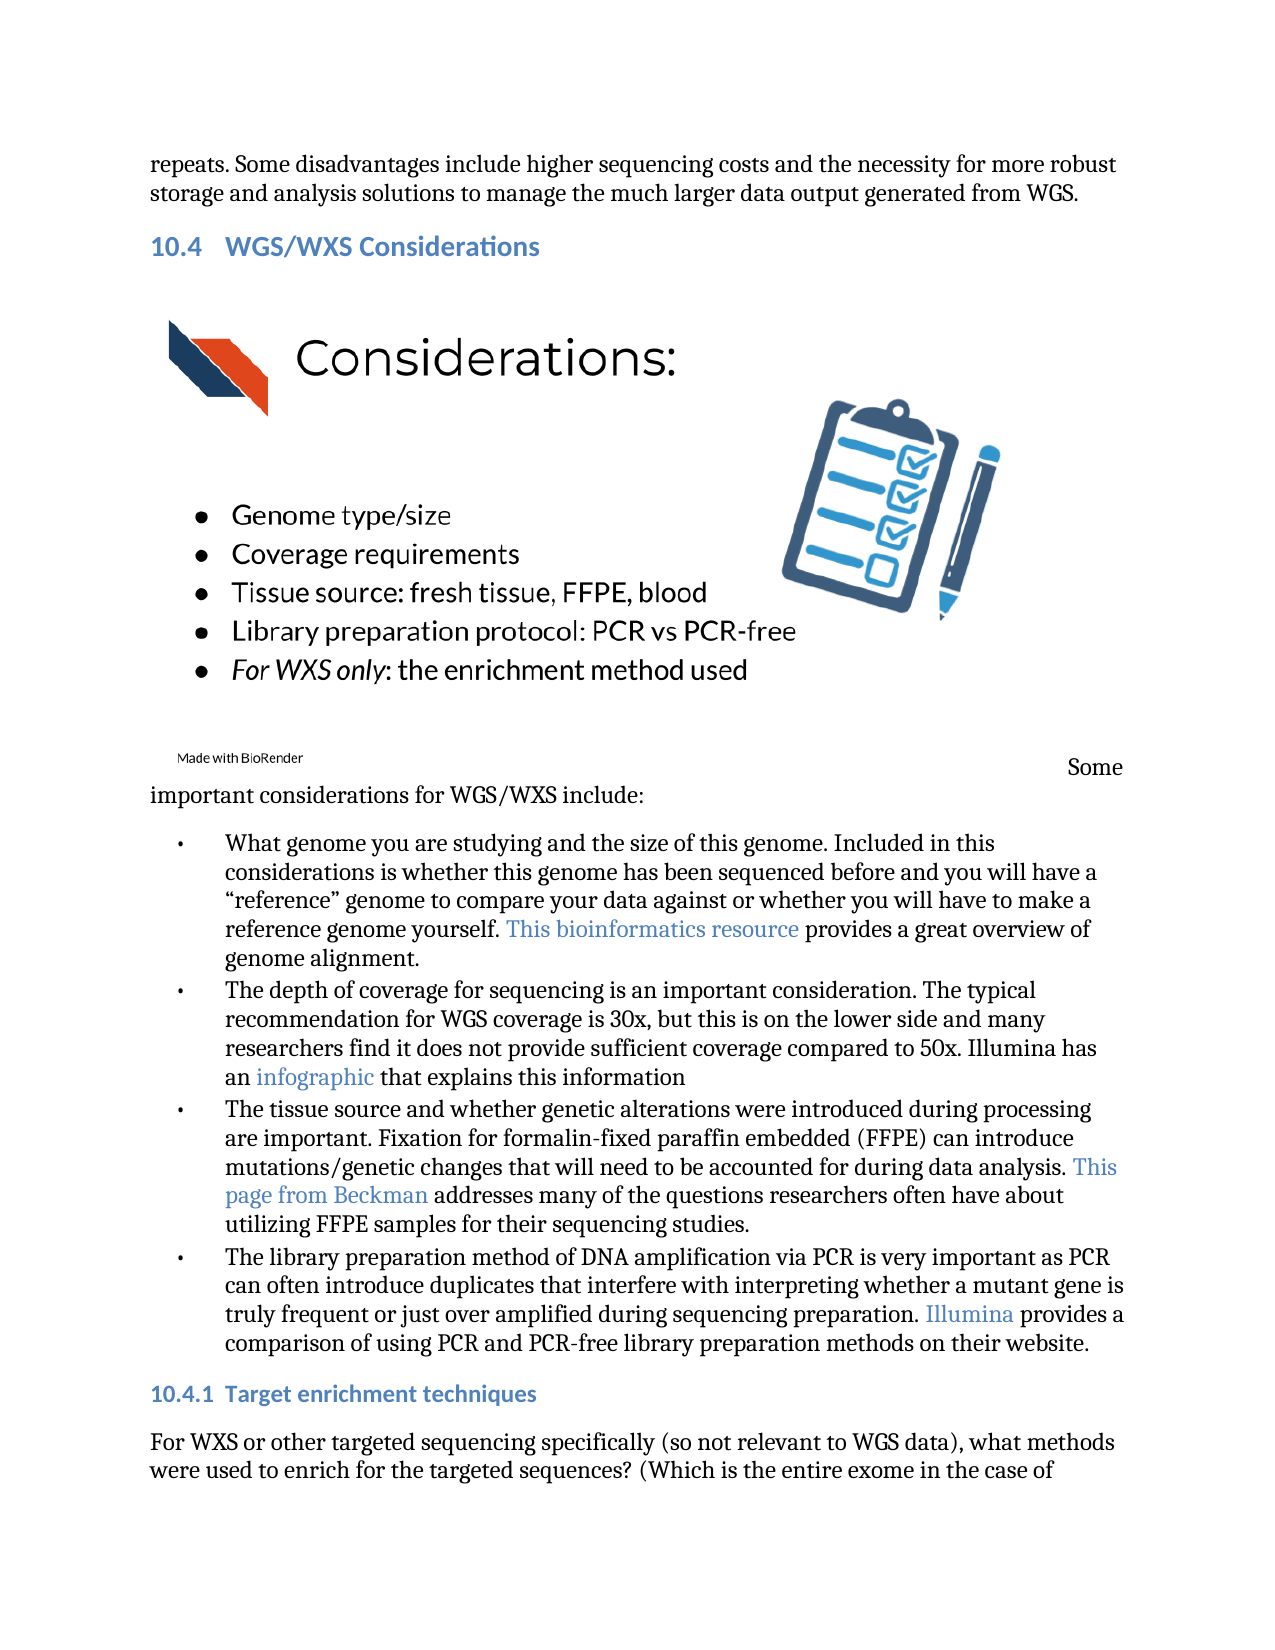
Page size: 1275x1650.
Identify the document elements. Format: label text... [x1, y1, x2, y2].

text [150, 150, 1125, 207]
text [150, 1427, 1125, 1485]
list The tissue source and whether genetic alterations were introduced during processing are important. Fixation for formalin-fixed paraffin embedded (FFPE) can introduce mutations/genetic changes that will need to be accounted for during data analysis. This page from Beckman addresses many of the questions researchers often have about utilizing FFPE samples for their sequencing studies. [175, 1095, 1125, 1239]
subtitle 10.4 WGS/WXS Considerations [150, 228, 1125, 264]
list The library preparation method of DNA amplification via PCR is very important as PCR can often introduce duplicates that interfere with interpreting whether a mutant gene is truly frequent or just over amplified during sequencing preparation. Illumina provides a comparison of using PCR and PCR-free library preparation methods on their website. [175, 1242, 1125, 1357]
list The depth of coverage for sequencing is an important consideration. The typical recommendation for WGS coverage is 30x, but this is on the lower side and many researchers find it does not provide sufficient coverage compared to 50x. Illumina has an infographic that explains this information [175, 976, 1125, 1091]
subtitle 10.4.1 Target enrichment techniques [150, 1378, 1125, 1409]
picture [168, 282, 1044, 775]
list What genome you are studying and the size of this genome. Included in this considerations is whether this genome has been sequenced before and you will have a “reference” genome to compare your data against or whether you will have to make a reference genome yourself. This bioinformatics resource provides a great overview of genome alignment. [175, 829, 1125, 972]
